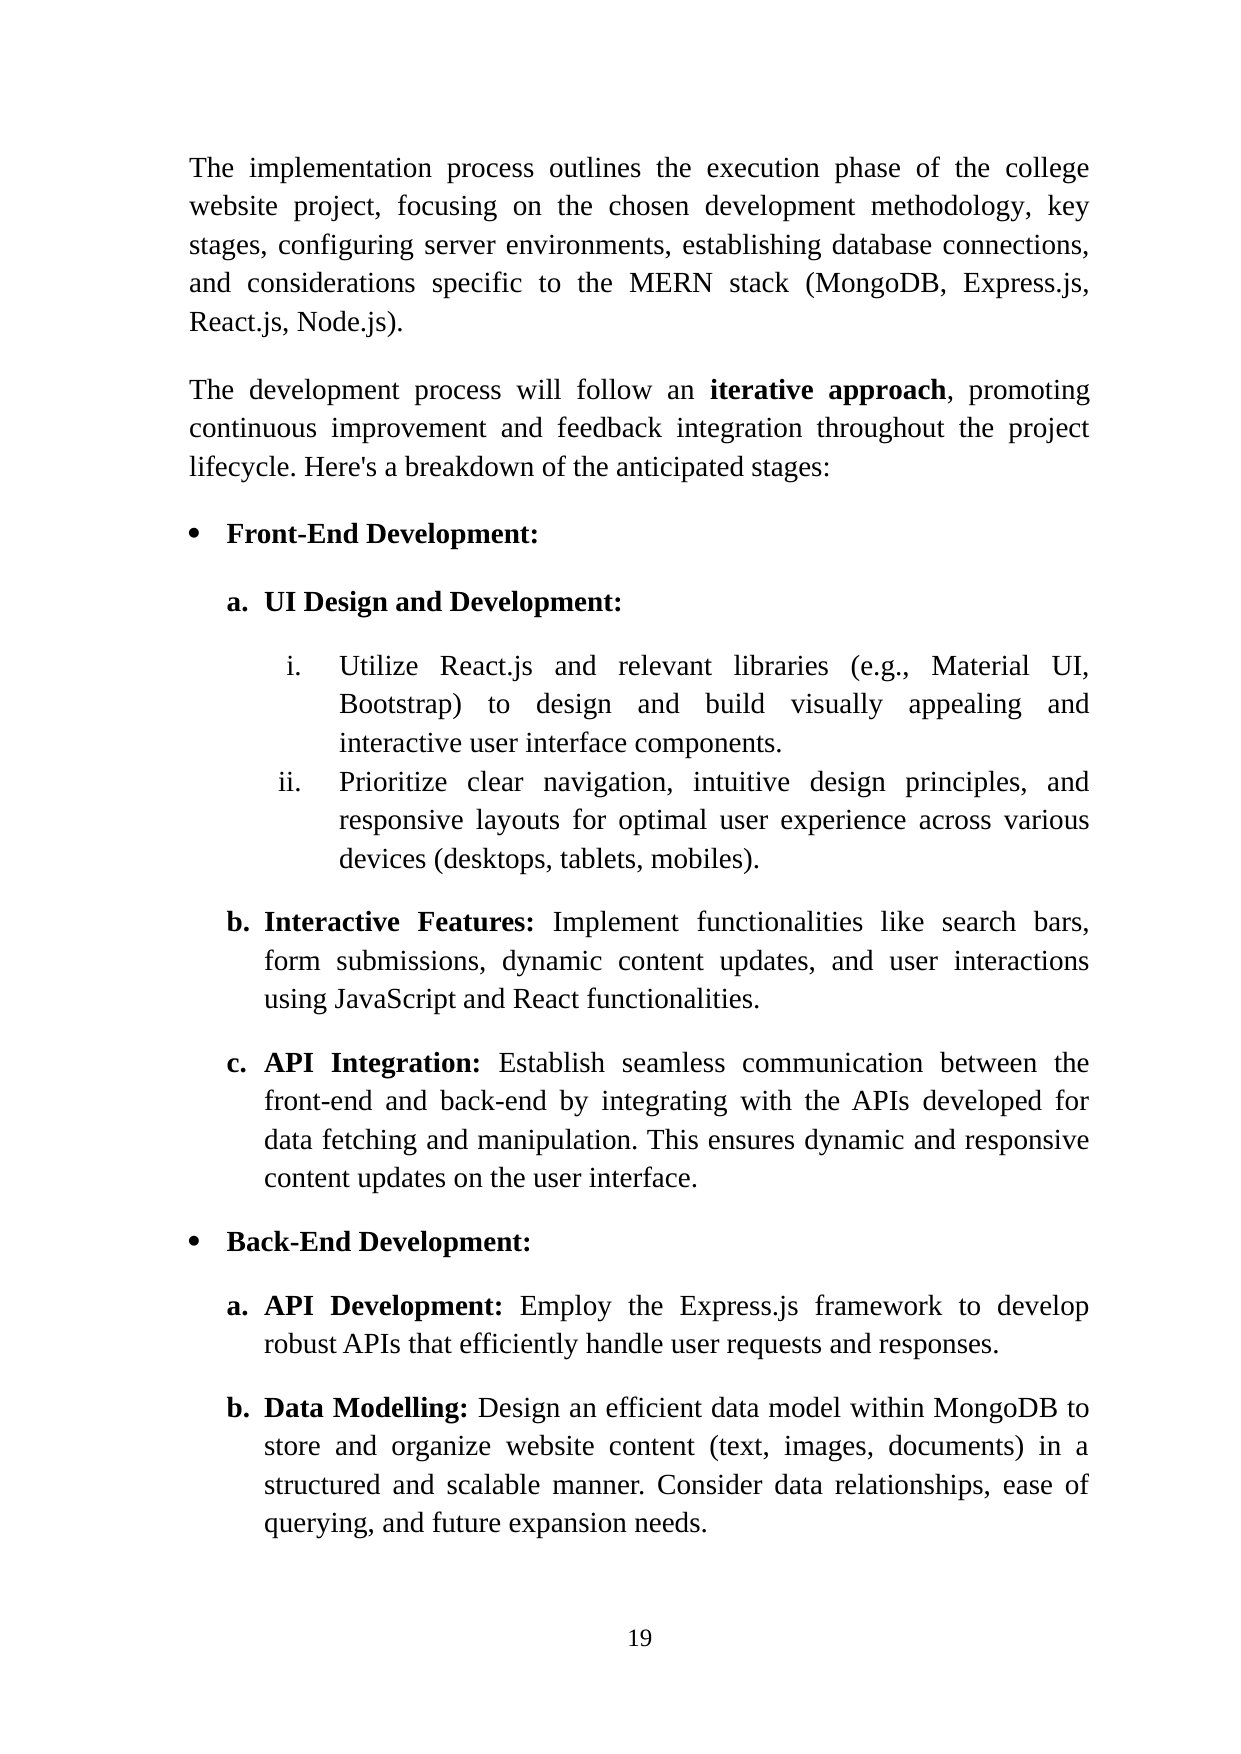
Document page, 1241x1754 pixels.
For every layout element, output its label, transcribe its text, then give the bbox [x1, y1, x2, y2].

list Data Modelling: Design an efficient data model within MongoDB to store and organize website content (text, images, documents) in a structured and scalable manner. Consider data relationships, ease of querying, and future expansion needs. [226, 1390, 1090, 1539]
list Back-End Development: [189, 1224, 1090, 1258]
list API Development: Employ the Express.js framework to develop robust APIs that efficiently handle user requests and responses. [226, 1288, 1090, 1360]
text The implementation process outlines the execution phase of the college website project, focusing on the chosen development methodology, key stages, configuring server environments, establishing database connections, and considerations specific to the MERN stack (MongoDB, Express.js, React.js, Node.js). [189, 150, 1090, 338]
list API Integration: Establish seamless communication between the front-end and back-end by integrating with the APIs developed for data fetching and manipulation. This ensures dynamic and responsive content updates on the user interface. [226, 1045, 1090, 1194]
text The development process will follow an iterative approach, promoting continuous improvement and feedback integration throughout the project lifecycle. Here's a breakdown of the anticipated stages: [189, 372, 1090, 482]
list Utilize React.js and relevant libraries (e.g., Material UI, Bootstrap) to design and build visually appealing and interactive user interface components. [301, 648, 1090, 759]
list Interactive Features: Implement functionalities like search bars, form submissions, dynamic content updates, and user interactions using JavaScript and React functionalities. [226, 904, 1090, 1015]
list Prioritize clear navigation, intuitive design principles, and responsive layouts for optimal user experience across various devices (desktops, tablets, mobiles). [301, 764, 1090, 874]
list UI Design and Development: [226, 584, 1090, 618]
list Front-End Development: [189, 517, 1090, 550]
